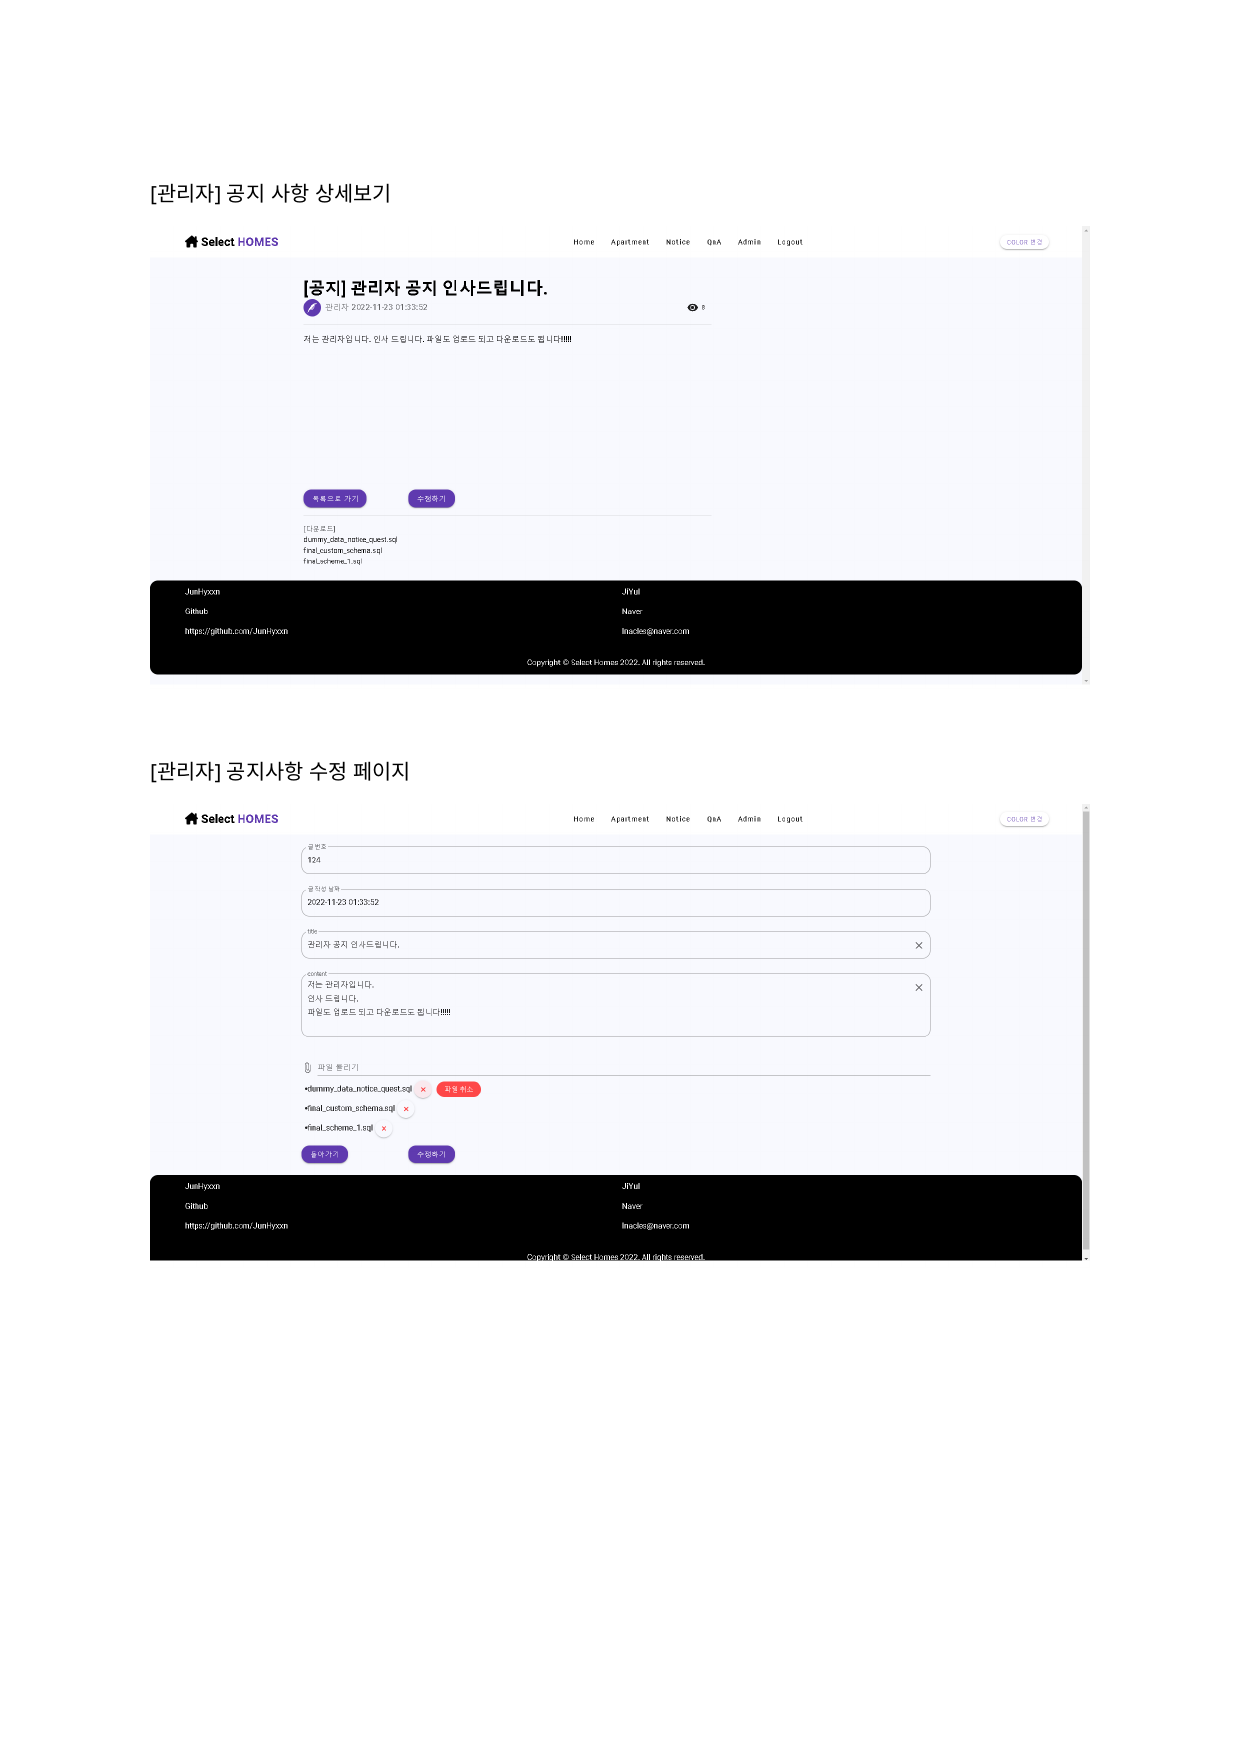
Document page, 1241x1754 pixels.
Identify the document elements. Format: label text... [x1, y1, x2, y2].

text [관리자] 공지사항 수정 페이지 [150, 755, 1090, 786]
picture [150, 804, 1090, 1268]
picture [150, 226, 1090, 689]
text [관리자] 공지 사항 상세보기 [150, 177, 1090, 207]
